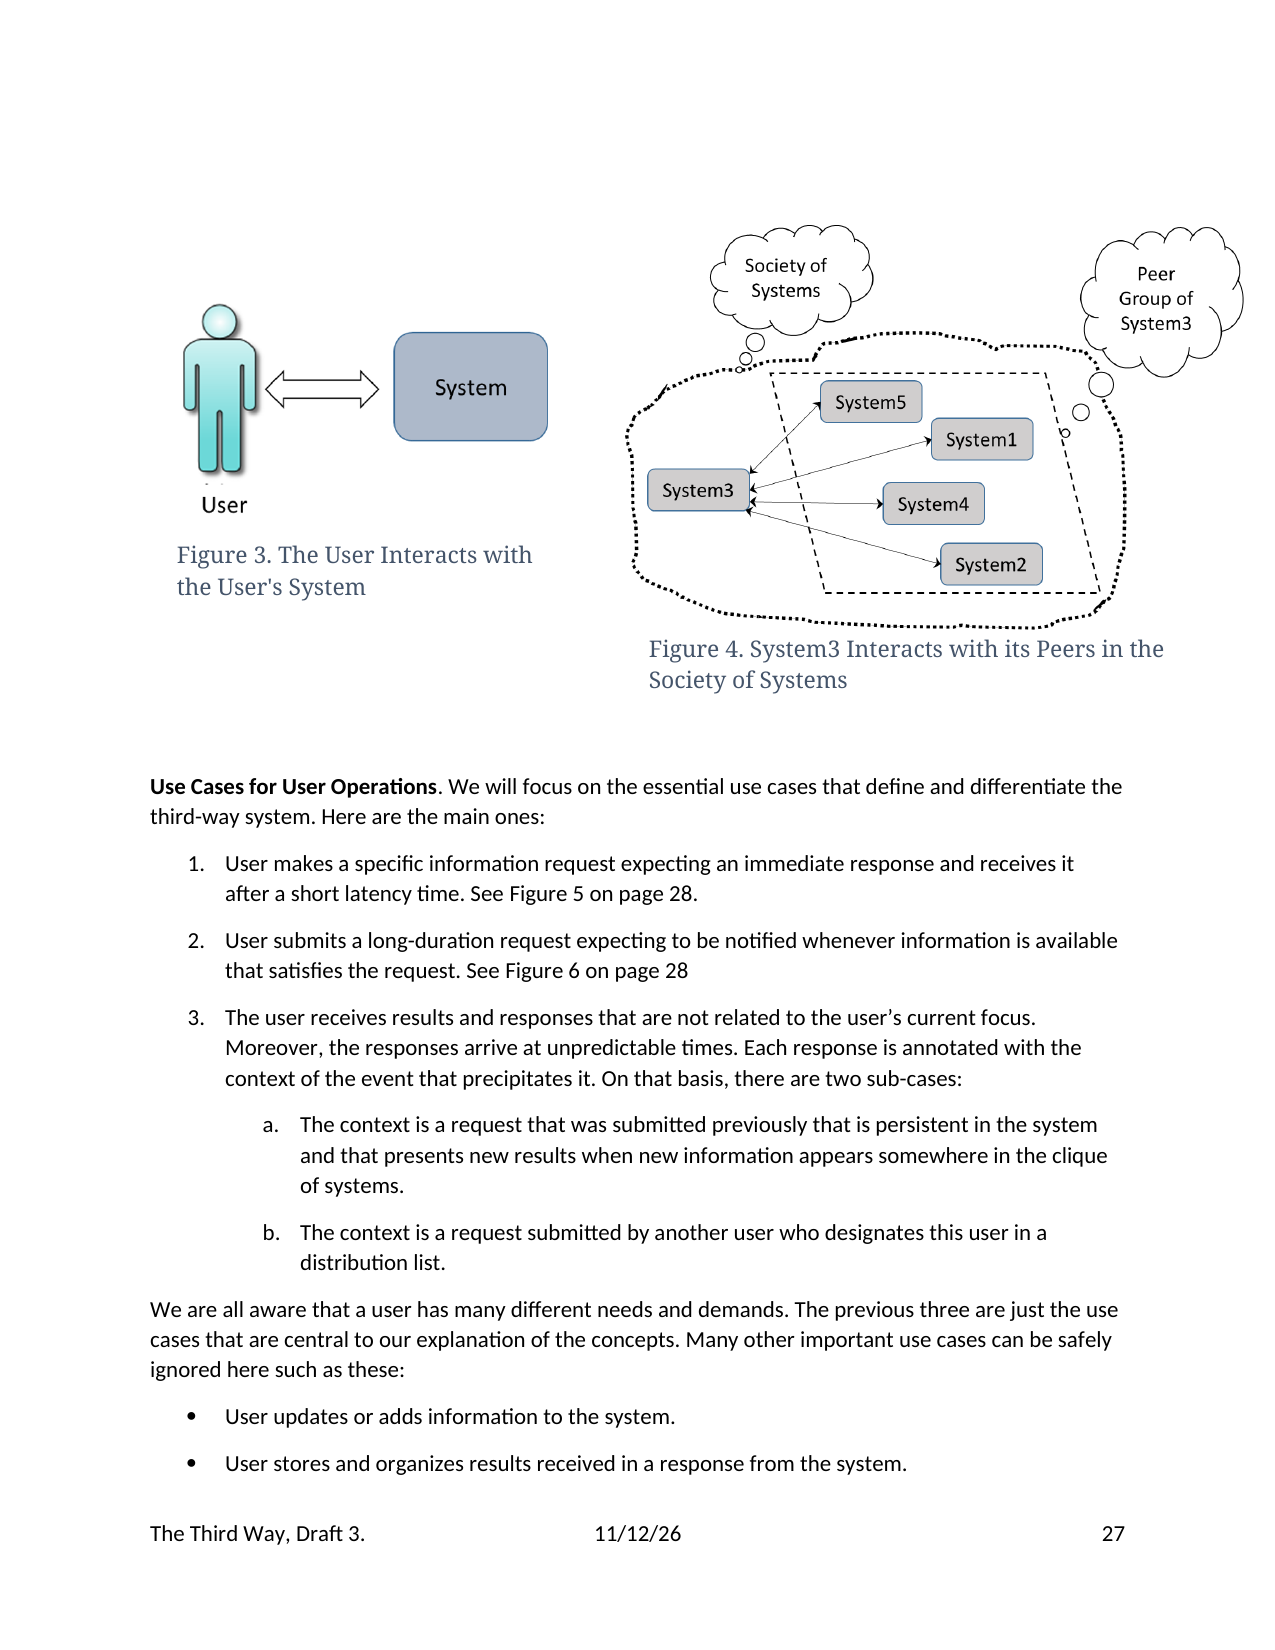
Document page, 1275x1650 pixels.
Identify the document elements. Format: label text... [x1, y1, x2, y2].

list User makes a specific information request expecting an immediate response and receives it after a short latency time. See Figure 5 on page 28. [187, 849, 1125, 907]
picture [168, 285, 574, 534]
list User updates or adds information to the system. [187, 1402, 1125, 1430]
picture [625, 224, 1244, 630]
list The user receives results and responses that are not related to the user’s current focus. Moreover, the responses arrive at unpredictable times. Each response is annotated with the context of the event that precipitates it. On that basis, there are two sub-cases: [187, 1003, 1125, 1092]
text We are all aware that a user has many different needs and demands. The previous three are just the use cases that are central to our explanation of the concepts. Many other important use cases can be safely ignored here such as these: [150, 1295, 1125, 1383]
list The context is a request submitted by another user who designates this user in a distribution list. [262, 1218, 1125, 1276]
list User submits a long-duration request expecting to be notified whenever information is available that satisfies the request. See Figure 6 on page 28 [187, 926, 1125, 984]
text Use Cases for User Operations. We will focus on the essential use cases that define and differentiate the third-way system. Here are the main ones: [150, 772, 1125, 830]
list User stores and organizes results received in a response from the system. [187, 1449, 1125, 1477]
list The context is a request that was submitted previously that is persistent in the system and that presents new results when new information appears somewhere in the clique of systems. [262, 1111, 1125, 1199]
